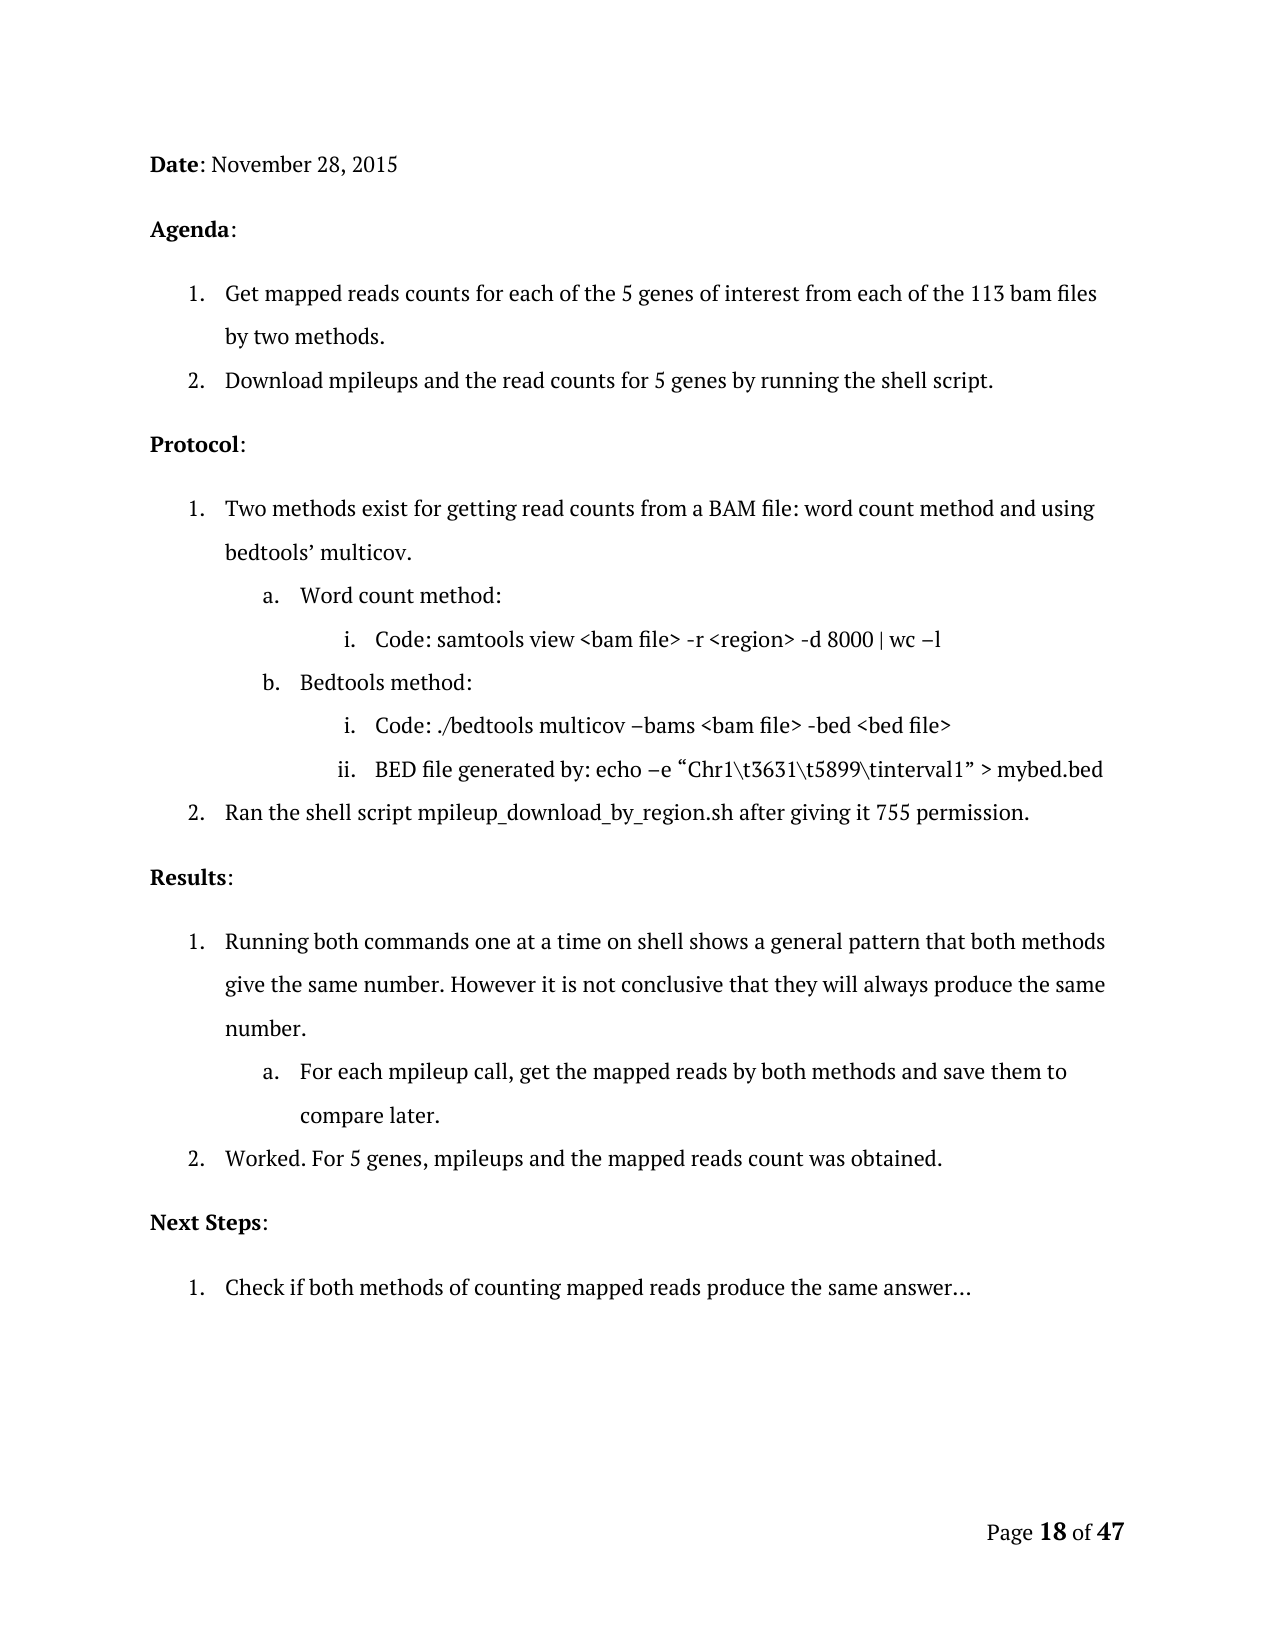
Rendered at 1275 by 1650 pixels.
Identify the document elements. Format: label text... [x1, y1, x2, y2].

list Worked. For 5 genes, mpileups and the mapped reads count was obtained. [187, 1144, 1125, 1173]
list Code: ./bedtools multicov –bams <bam file> -bed <bed file> [356, 711, 1125, 740]
list Check if both methods of counting mapped reads produce the same answer… [187, 1272, 1125, 1301]
text Next Steps: [150, 1208, 1125, 1237]
list Code: samtools view <bam file> -r <region> -d 8000 | wc –l [356, 624, 1125, 653]
list For each mpileup call, get the mapped reads by both methods and save them to compare later. [262, 1057, 1125, 1129]
list Get mapped reads counts for each of the 5 genes of interest from each of the 113 bam files by two methods. [187, 278, 1125, 351]
list Word count method: [262, 581, 1125, 610]
text Results: [150, 862, 1125, 891]
list BED file generated by: echo –e “Chr1\t3631\t5899\tinterval1” > mybed.bed [356, 754, 1125, 783]
text Agenda: [150, 214, 1125, 243]
text Protocol: [150, 430, 1125, 459]
list Bedtools method: [262, 668, 1125, 697]
list Ran the shell script mpileup_download_by_region.sh after giving it 755 permission. [187, 798, 1125, 827]
text Date: November 28, 2015 [150, 150, 1125, 179]
list Two methods exist for getting read counts from a BAM file: word count method and using bedtools’ multicov. [187, 494, 1125, 566]
list Running both commands one at a time on shell shows a general pattern that both methods give the same number. However it is not conclusive that they will always produce the same number. [187, 927, 1125, 1042]
list Download mpileups and the read counts for 5 genes by running the shell script. [187, 365, 1125, 394]
